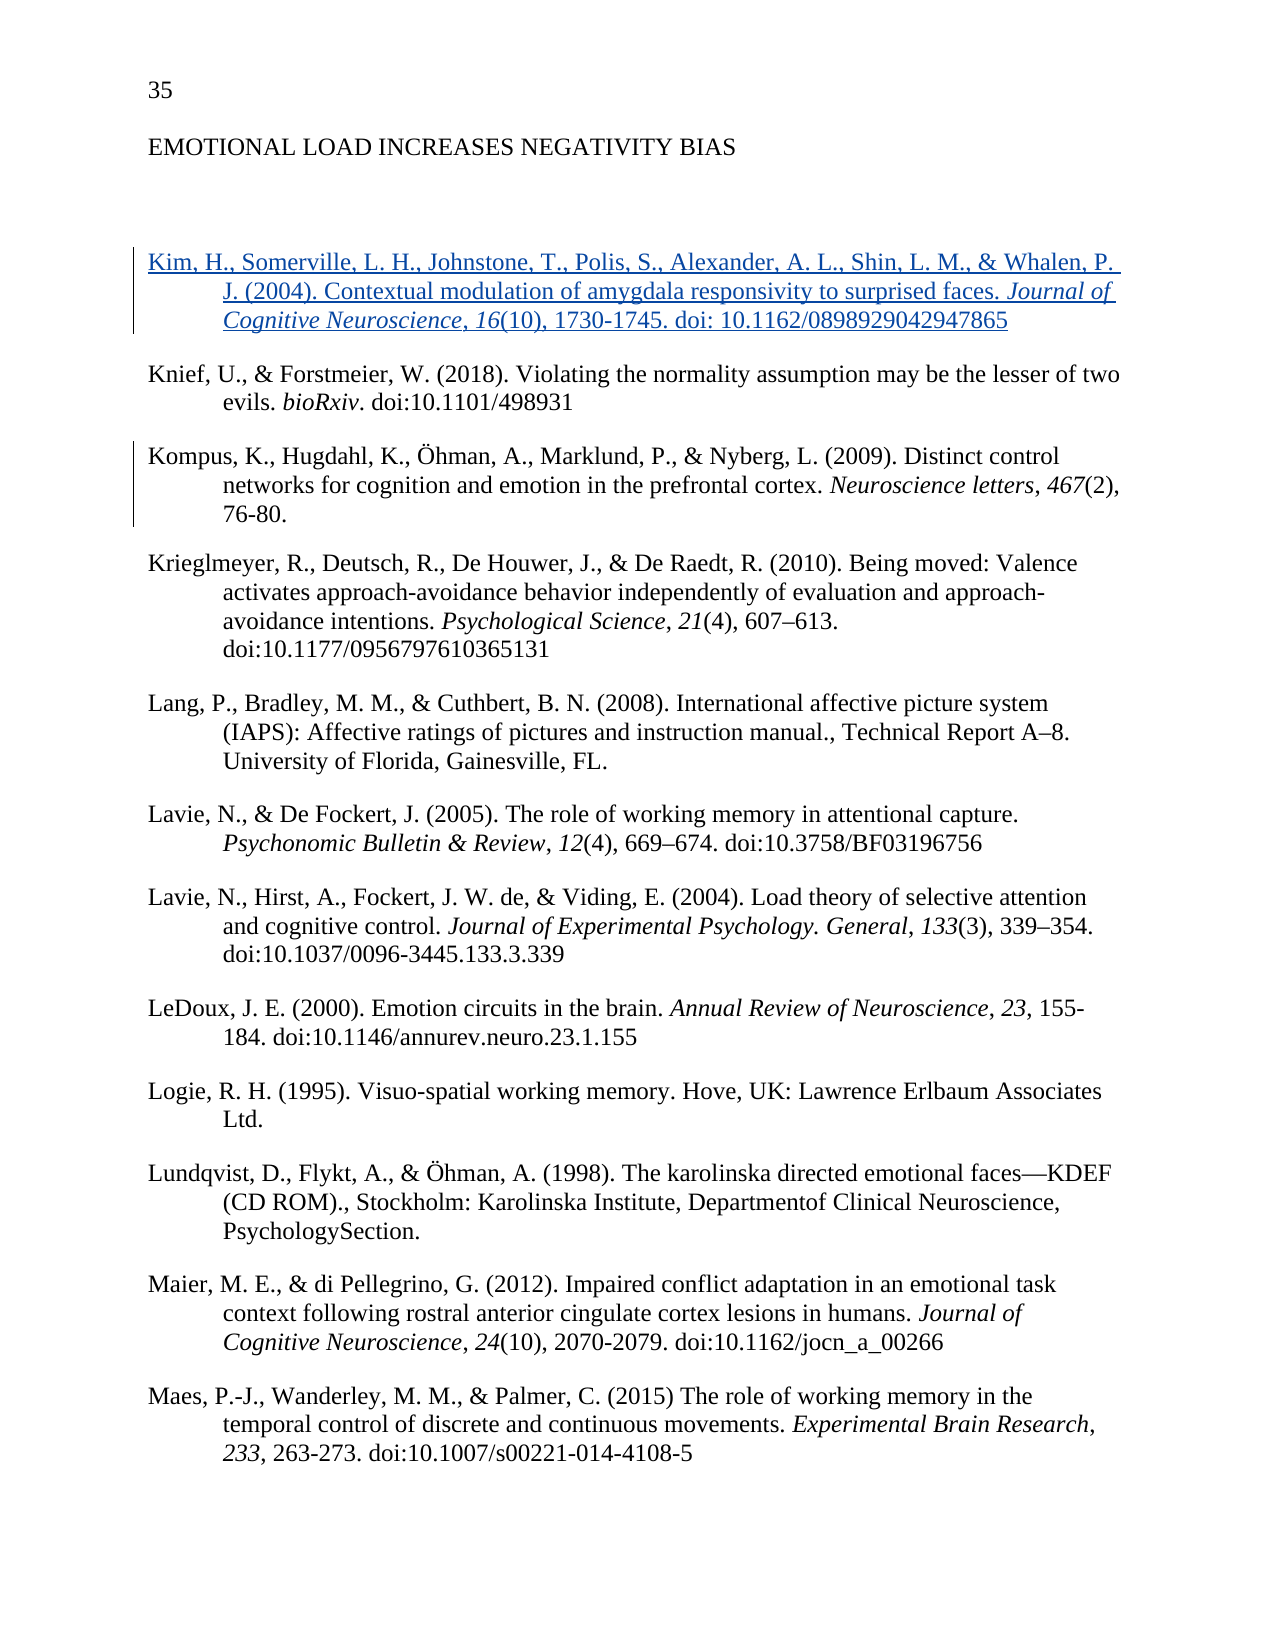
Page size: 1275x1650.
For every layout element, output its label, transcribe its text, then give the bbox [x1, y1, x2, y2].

text Maes, P.-J., Wanderley, M. M., & Palmer, C. (2015) The role of working memory in the temporal control of discrete and continuous movements. Experimental Brain Research, 233, 263-273. doi:10.1007/s00221-014-4108-5 [148, 1381, 1127, 1467]
text Maier, M. E., & di Pellegrino, G. (2012). Impaired conflict adaptation in an emotional task context following rostral anterior cingulate cortex lesions in humans. Journal of Cognitive Neuroscience, 24(10), 2070-2079. doi:10.1162/jocn_a_00266 [148, 1269, 1127, 1356]
text Knief, U., & Forstmeier, W. (2018). Violating the normality assumption may be the lesser of two evils. bioRxiv. doi:10.1101/498931 [148, 359, 1127, 416]
text Lavie, N., Hirst, A., Fockert, J. W. de, & Viding, E. (2004). Load theory of selective attention and cognitive control. Journal of Experimental Psychology. General, 133(3), 339–354. doi:10.1037/0096-3445.133.3.339 [148, 882, 1127, 968]
text Lundqvist, D., Flykt, A., & Öhman, A. (1998). The karolinska directed emotional faces—KDEF (CD ROM)., Stockholm: Karolinska Institute, Departmentof Clinical Neuroscience, PsychologySection. [148, 1158, 1127, 1244]
text Lang, P., Bradley, M. M., & Cuthbert, B. N. (2008). International affective picture system (IAPS): Affective ratings of pictures and instruction manual., Technical Report A–8. University of Florida, Gainesville, FL. [148, 688, 1127, 774]
text Lavie, N., & De Fockert, J. (2005). The role of working memory in attentional capture. Psychonomic Bulletin & Review, 12(4), 669–674. doi:10.3758/BF03196756 [148, 799, 1127, 857]
text Logie, R. H. (1995). Visuo-spatial working memory. Hove, UK: Lawrence Erlbaum Associates Ltd. [148, 1076, 1127, 1133]
text Kompus, K., Hugdahl, K., Öhman, A., Marklund, P., & Nyberg, L. (2009). Distinct control networks for cognition and emotion in the prefrontal cortex. Neuroscience letters, 467(2), 76-80. [148, 441, 1127, 527]
text Krieglmeyer, R., Deutsch, R., De Houwer, J., & De Raedt, R. (2010). Being moved: Valence activates approach-avoidance behavior independently of evaluation and approach-avoidance intentions. Psychological Science, 21(4), 607–613. doi:10.1177/0956797610365131 [148, 548, 1127, 663]
text LeDoux, J. E. (2000). Emotion circuits in the brain. Annual Review of Neuroscience, 23, 155-184. doi:10.1146/annurev.neuro.23.1.155 [148, 993, 1127, 1051]
